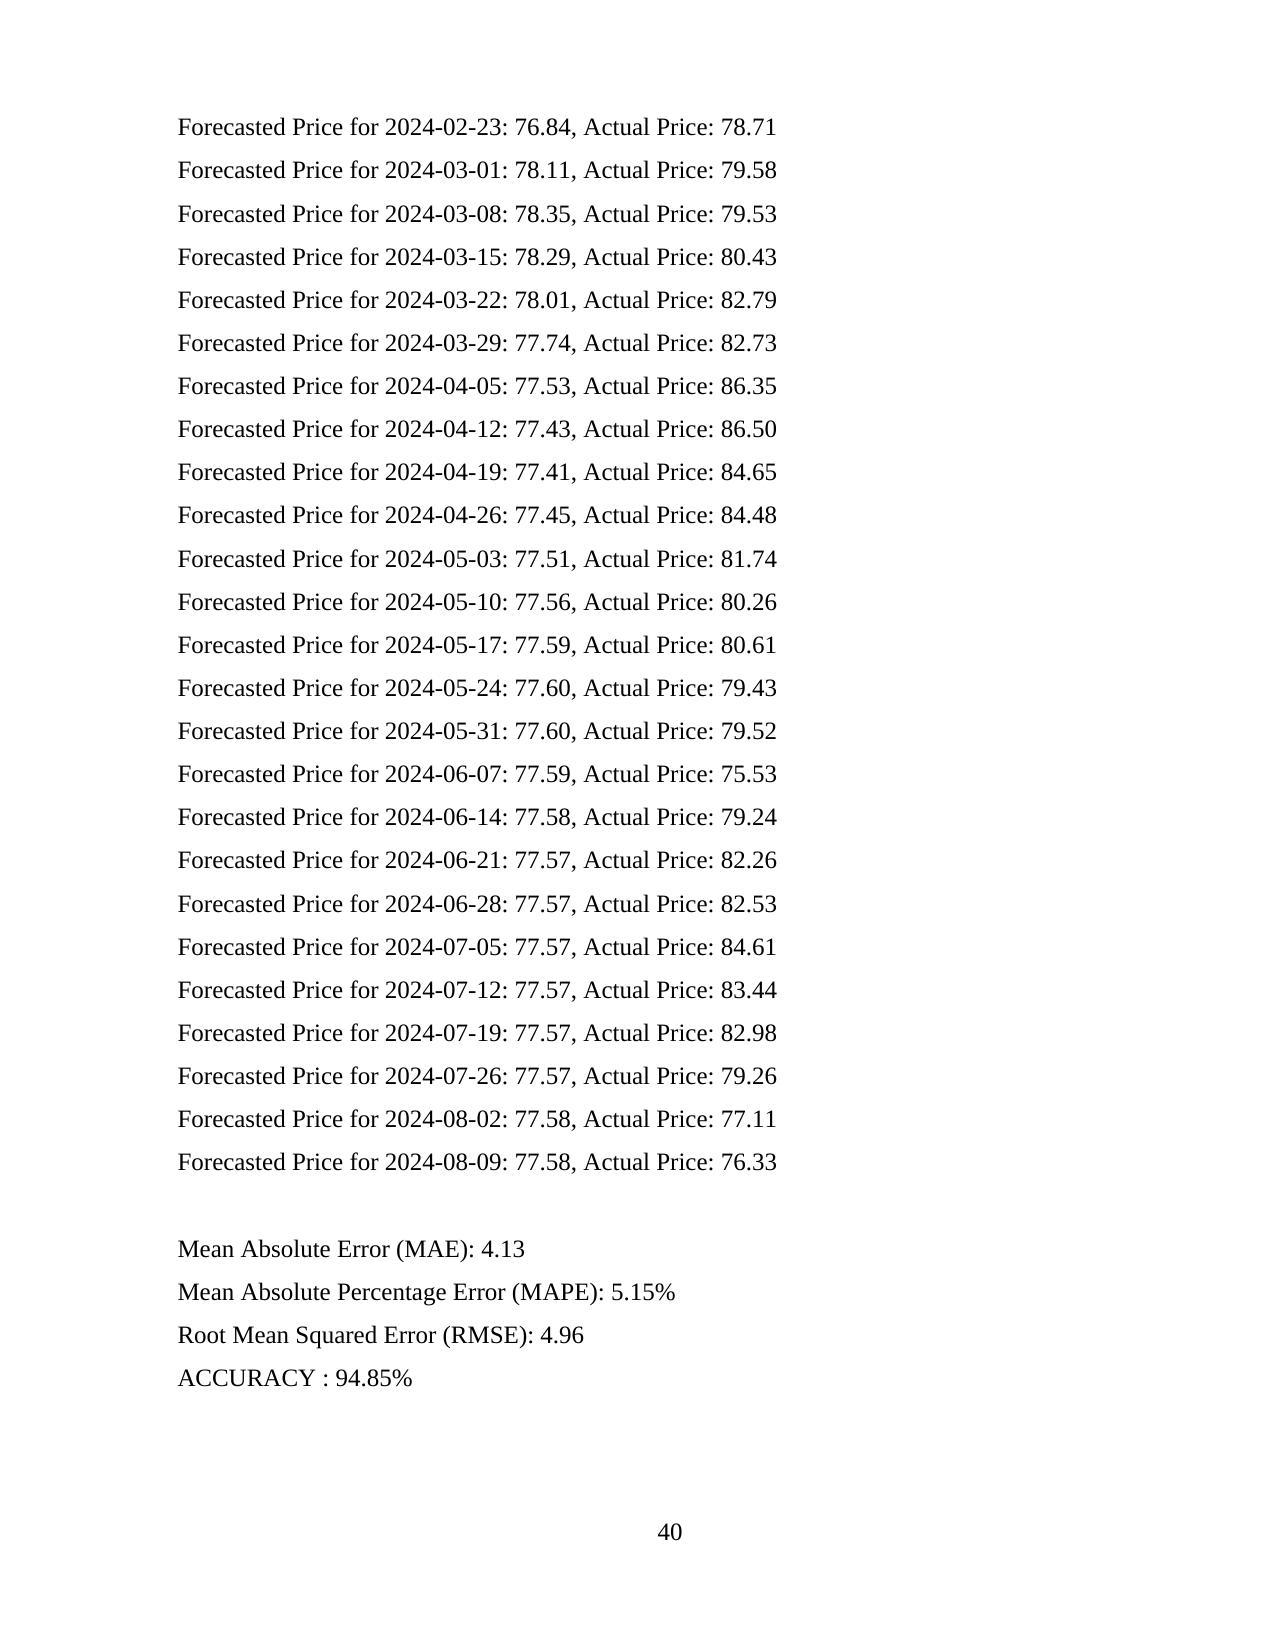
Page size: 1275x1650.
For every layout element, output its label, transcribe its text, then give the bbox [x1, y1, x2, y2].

text Root Mean Squared Error (RMSE): 4.96 [177, 1320, 1162, 1349]
text Forecasted Price for 2024-08-09: 77.58, Actual Price: 76.33 [177, 1147, 1162, 1176]
text Forecasted Price for 2024-07-12: 77.57, Actual Price: 83.44 [177, 975, 1162, 1004]
text Forecasted Price for 2024-03-08: 78.35, Actual Price: 79.53 [177, 199, 1162, 227]
text Forecasted Price for 2024-05-10: 77.56, Actual Price: 80.26 [177, 587, 1162, 616]
text Forecasted Price for 2024-05-24: 77.60, Actual Price: 79.43 [177, 673, 1162, 702]
text Forecasted Price for 2024-03-22: 78.01, Actual Price: 82.79 [177, 285, 1162, 314]
text Forecasted Price for 2024-06-28: 77.57, Actual Price: 82.53 [177, 889, 1162, 917]
text ACCURACY : 94.85% [177, 1363, 1162, 1392]
text Forecasted Price for 2024-03-29: 77.74, Actual Price: 82.73 [177, 328, 1162, 357]
text Forecasted Price for 2024-04-05: 77.53, Actual Price: 86.35 [177, 371, 1162, 400]
text Forecasted Price for 2024-06-14: 77.58, Actual Price: 79.24 [177, 802, 1162, 831]
text Forecasted Price for 2024-04-12: 77.43, Actual Price: 86.50 [177, 414, 1162, 443]
text Forecasted Price for 2024-03-01: 78.11, Actual Price: 79.58 [177, 156, 1162, 184]
text Forecasted Price for 2024-04-26: 77.45, Actual Price: 84.48 [177, 501, 1162, 529]
text Forecasted Price for 2024-07-19: 77.57, Actual Price: 82.98 [177, 1018, 1162, 1047]
text Forecasted Price for 2024-04-19: 77.41, Actual Price: 84.65 [177, 457, 1162, 486]
text Mean Absolute Error (MAE): 4.13 [177, 1234, 1162, 1262]
text Forecasted Price for 2024-05-31: 77.60, Actual Price: 79.52 [177, 716, 1162, 745]
text Forecasted Price for 2024-08-02: 77.58, Actual Price: 77.11 [177, 1104, 1162, 1133]
text Forecasted Price for 2024-06-21: 77.57, Actual Price: 82.26 [177, 846, 1162, 874]
text Forecasted Price for 2024-05-03: 77.51, Actual Price: 81.74 [177, 544, 1162, 572]
text Forecasted Price for 2024-02-23: 76.84, Actual Price: 78.71 [177, 112, 1162, 141]
text Forecasted Price for 2024-06-07: 77.59, Actual Price: 75.53 [177, 759, 1162, 788]
text Forecasted Price for 2024-07-26: 77.57, Actual Price: 79.26 [177, 1061, 1162, 1090]
text Forecasted Price for 2024-05-17: 77.59, Actual Price: 80.61 [177, 630, 1162, 659]
text Mean Absolute Percentage Error (MAPE): 5.15% [177, 1277, 1162, 1306]
text Forecasted Price for 2024-03-15: 78.29, Actual Price: 80.43 [177, 242, 1162, 271]
text Forecasted Price for 2024-07-05: 77.57, Actual Price: 84.61 [177, 932, 1162, 961]
